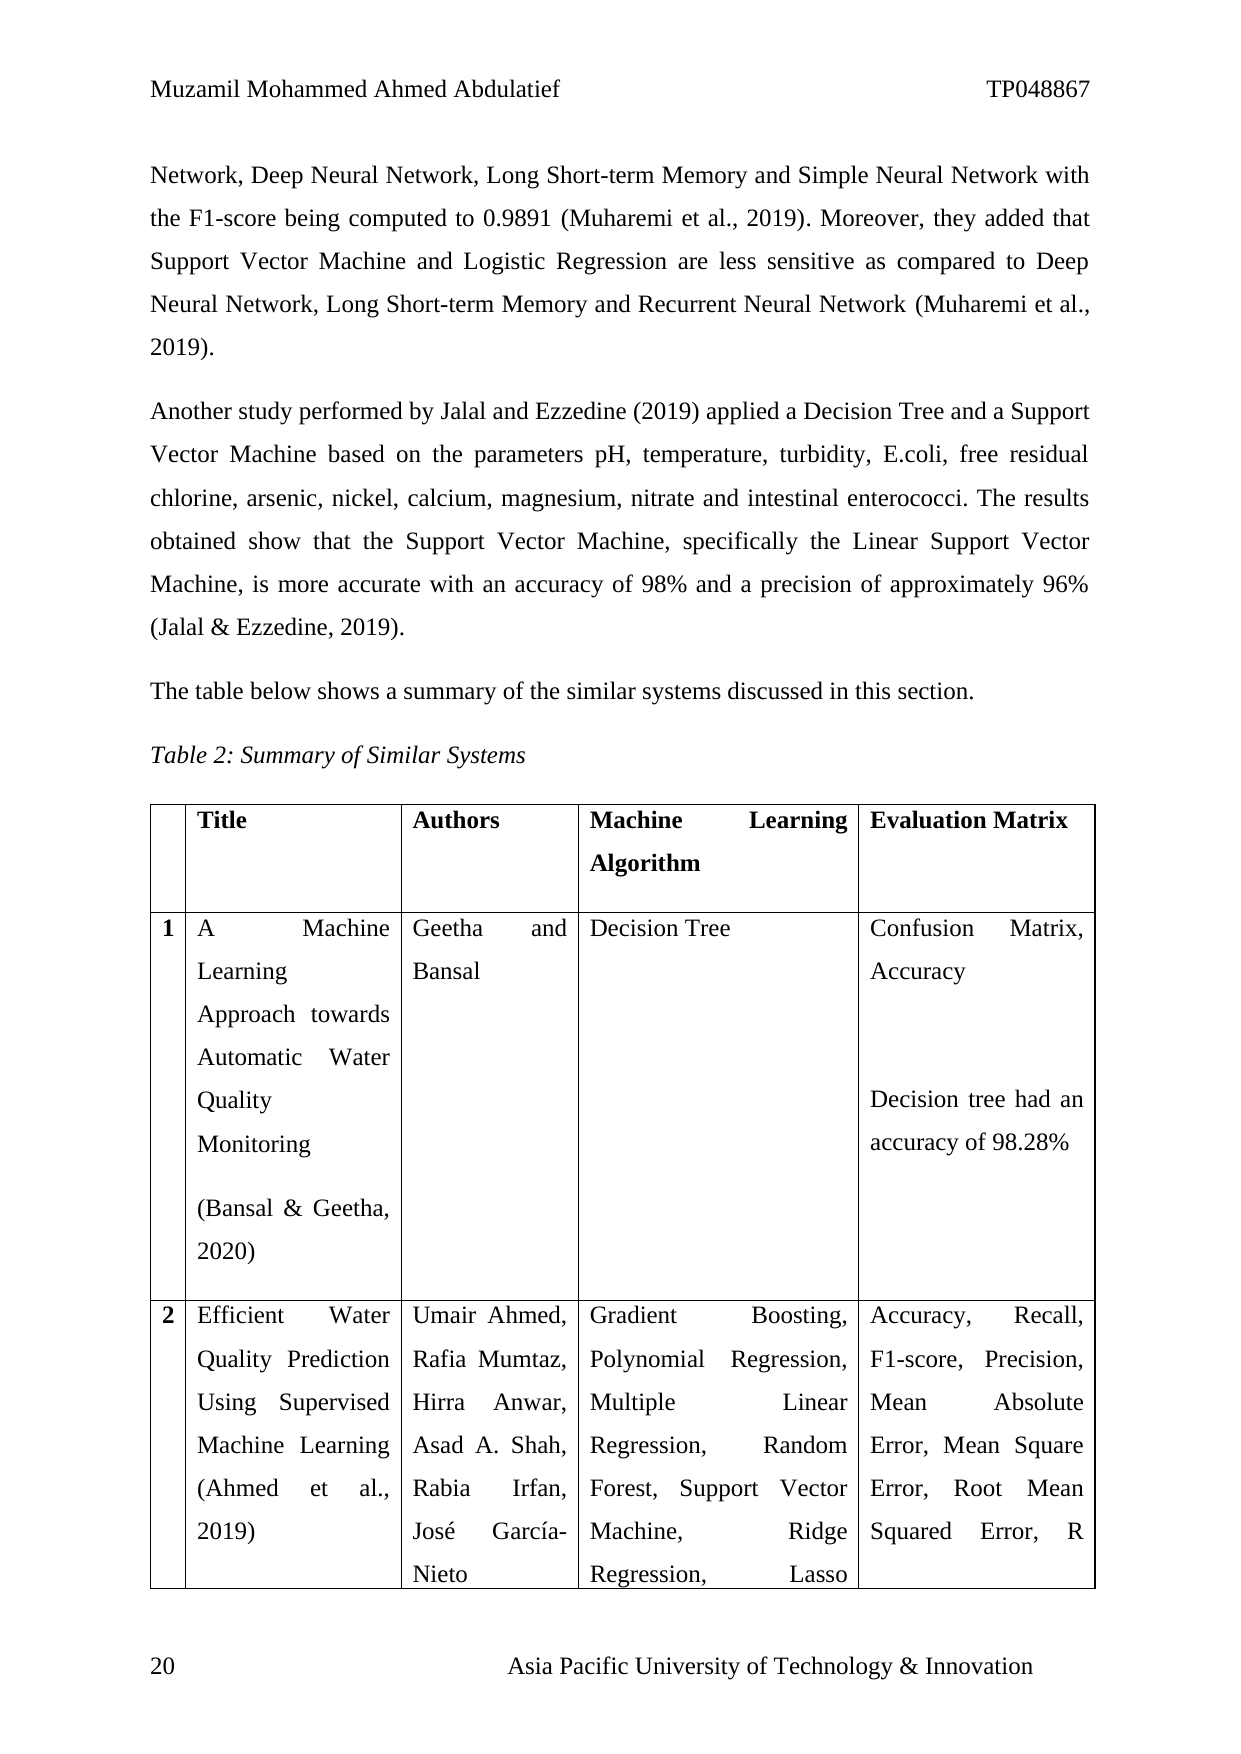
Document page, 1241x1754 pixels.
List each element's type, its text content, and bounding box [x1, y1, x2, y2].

text Another study performed by Jalal and Ezzedine (2019) applied a Decision Tree and a Support Vector Machine based on the parameters pH, temperature, turbidity, E.coli, free residual chlorine, arsenic, nickel, calcium, magnesium, nitrate and intestinal enterococci. The results obtained show that the Support Vector Machine, specifically the Linear Support Vector Machine, is more accurate with an accuracy of 98% and a precision of approximately 96% . [150, 396, 1090, 641]
table_cell Confusion Matrix, Accuracy Decision tree had an accuracy of 98.28% [859, 913, 1094, 1299]
text Table 2: Summary of Similar Systems [150, 740, 1090, 769]
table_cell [186, 1301, 401, 1588]
table_cell Decision Tree [579, 913, 858, 1299]
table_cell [402, 1301, 578, 1588]
table_cell A Machine Learning Approach towards Automatic Water Quality Monitoring [186, 913, 401, 1299]
table_header Title [186, 805, 401, 912]
table_header Machine Learning Algorithm [579, 805, 858, 912]
table_header Authors [402, 805, 578, 912]
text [150, 160, 1090, 361]
table_cell 1 [151, 913, 185, 1299]
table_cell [579, 1301, 858, 1588]
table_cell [859, 1301, 1094, 1588]
table_cell Geetha and Bansal [402, 913, 578, 1299]
table_header [151, 805, 185, 912]
table_cell 2 [151, 1301, 185, 1588]
table_header Evaluation Matrix [859, 805, 1094, 912]
text The table below shows a summary of the similar systems discussed in this section. [150, 676, 1090, 705]
